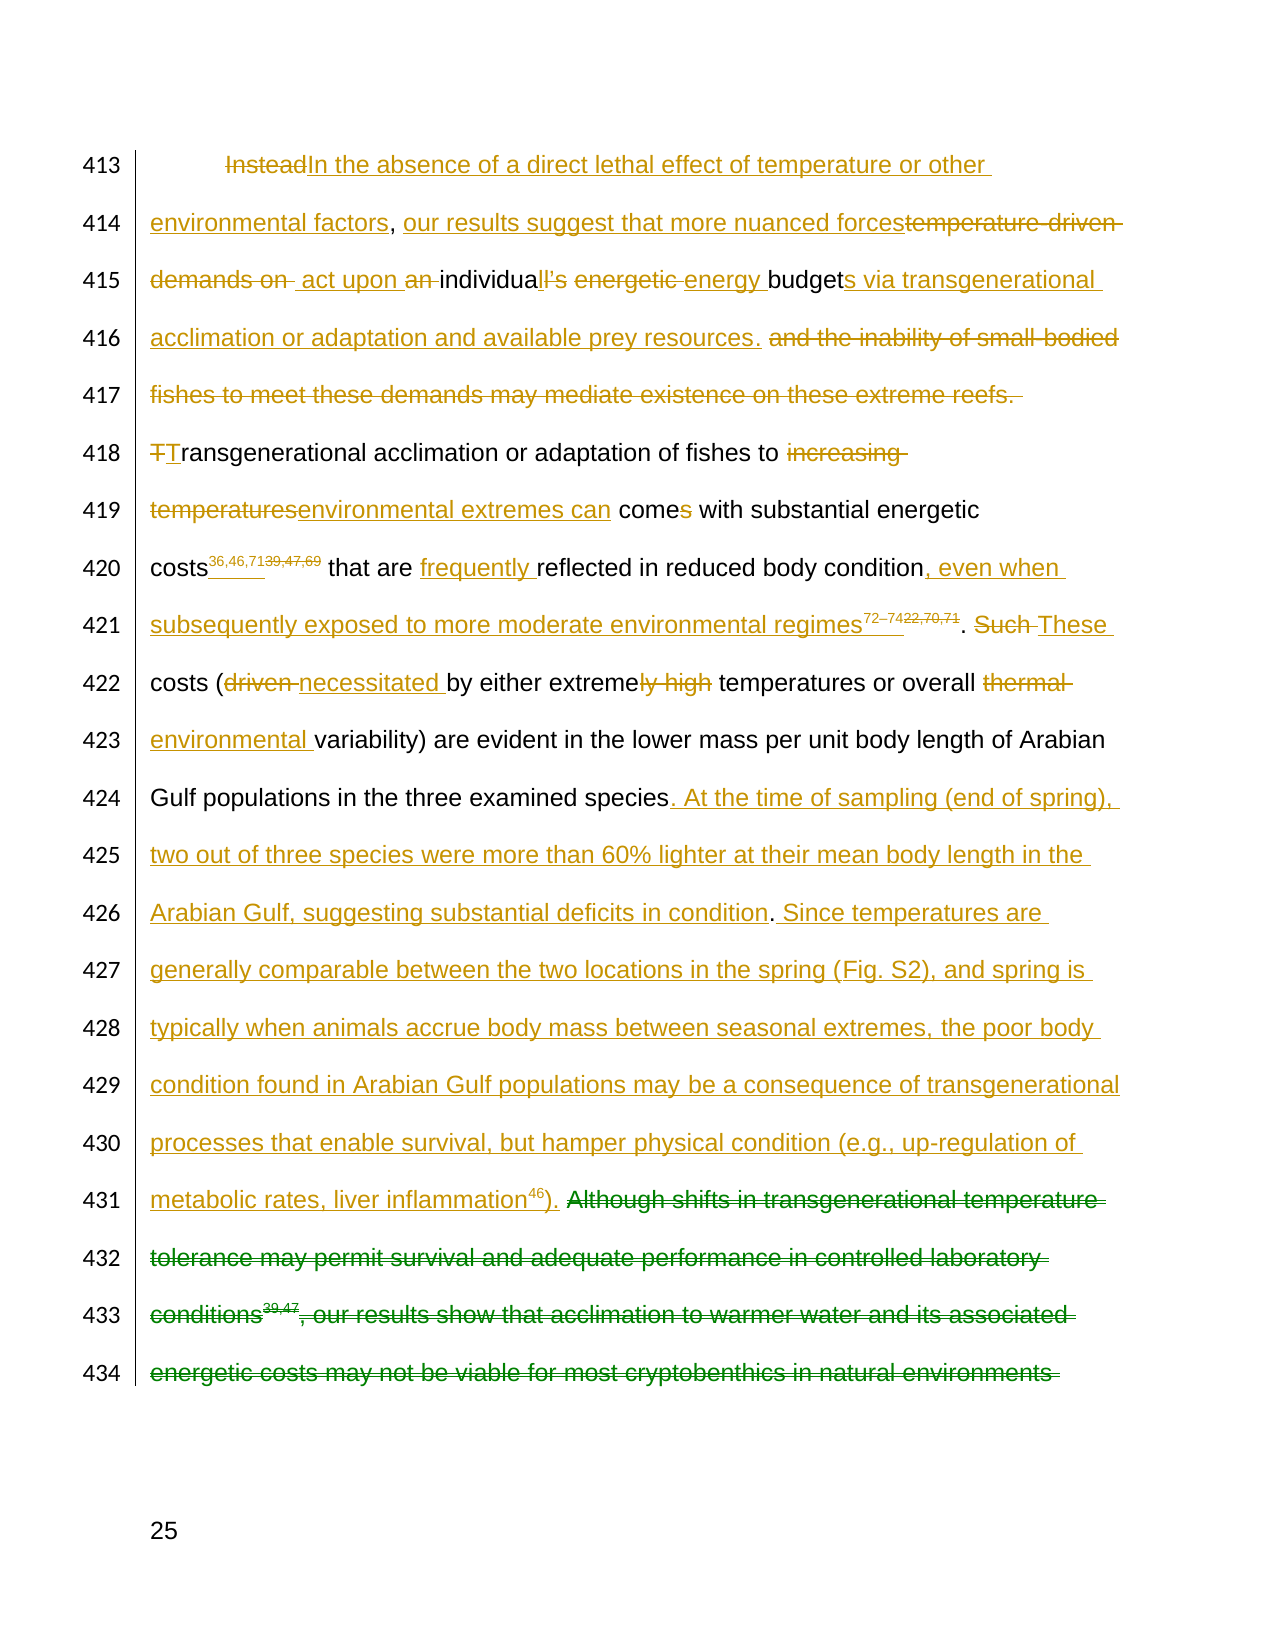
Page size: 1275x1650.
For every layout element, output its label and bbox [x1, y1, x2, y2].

text [150, 150, 1125, 1386]
